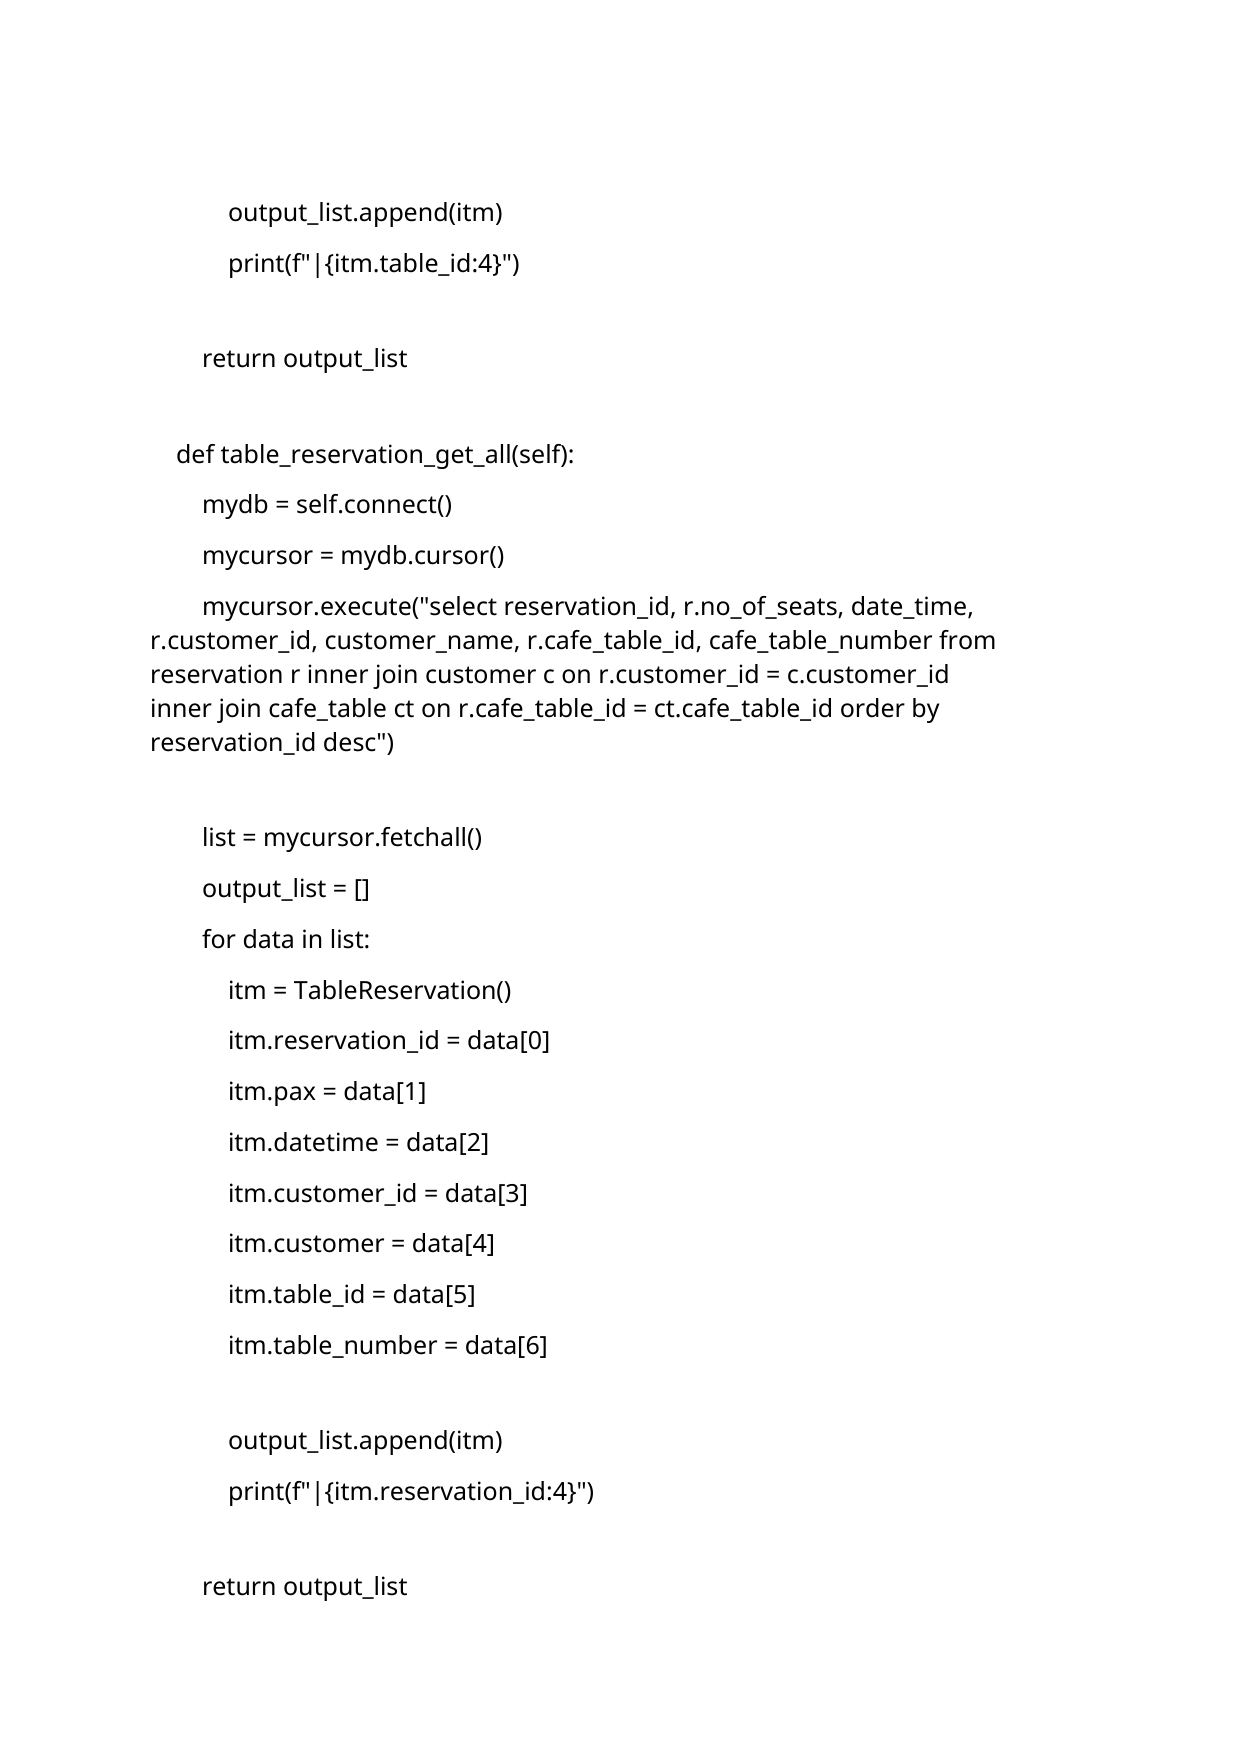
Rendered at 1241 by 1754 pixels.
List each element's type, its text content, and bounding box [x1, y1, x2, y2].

text return output_list [150, 341, 1006, 375]
text output_list = [] [150, 871, 1006, 905]
text def table_reservation_get_all(self): [150, 436, 1006, 470]
text itm.customer_id = data[3] [150, 1175, 1006, 1209]
text itm.pax = data[1] [150, 1074, 1006, 1108]
text itm.table_id = data[5] [150, 1277, 1006, 1311]
text itm.datetime = data[2] [150, 1124, 1006, 1158]
text output_list.append(itm) [150, 195, 1006, 229]
text return output_list [150, 1569, 1006, 1603]
text list = mycursor.fetchall() [150, 820, 1006, 854]
text for data in list: [150, 922, 1006, 956]
text output_list.append(itm) [150, 1423, 1006, 1457]
text itm.table_number = data[6] [150, 1327, 1006, 1361]
text mycursor = mydb.cursor() [150, 538, 1006, 572]
text itm.customer = data[4] [150, 1226, 1006, 1260]
text itm = TableReservation() [150, 972, 1006, 1006]
text mydb = self.connect() [150, 487, 1006, 521]
text print(f"|{itm.reservation_id:4}") [150, 1473, 1006, 1508]
text itm.reservation_id = data[0] [150, 1023, 1006, 1057]
text print(f"|{itm.table_id:4}") [150, 245, 1006, 279]
text mycursor.execute("select reservation_id, r.no_of_seats, date_time, r.customer_id, customer_name, r.cafe_table_id, cafe_table_number from reservation r inner join customer c on r.customer_id = c.customer_id inner join cafe_table ct on r.cafe_table_id = ct.cafe_table_id order by reservation_id desc") [150, 588, 1006, 759]
